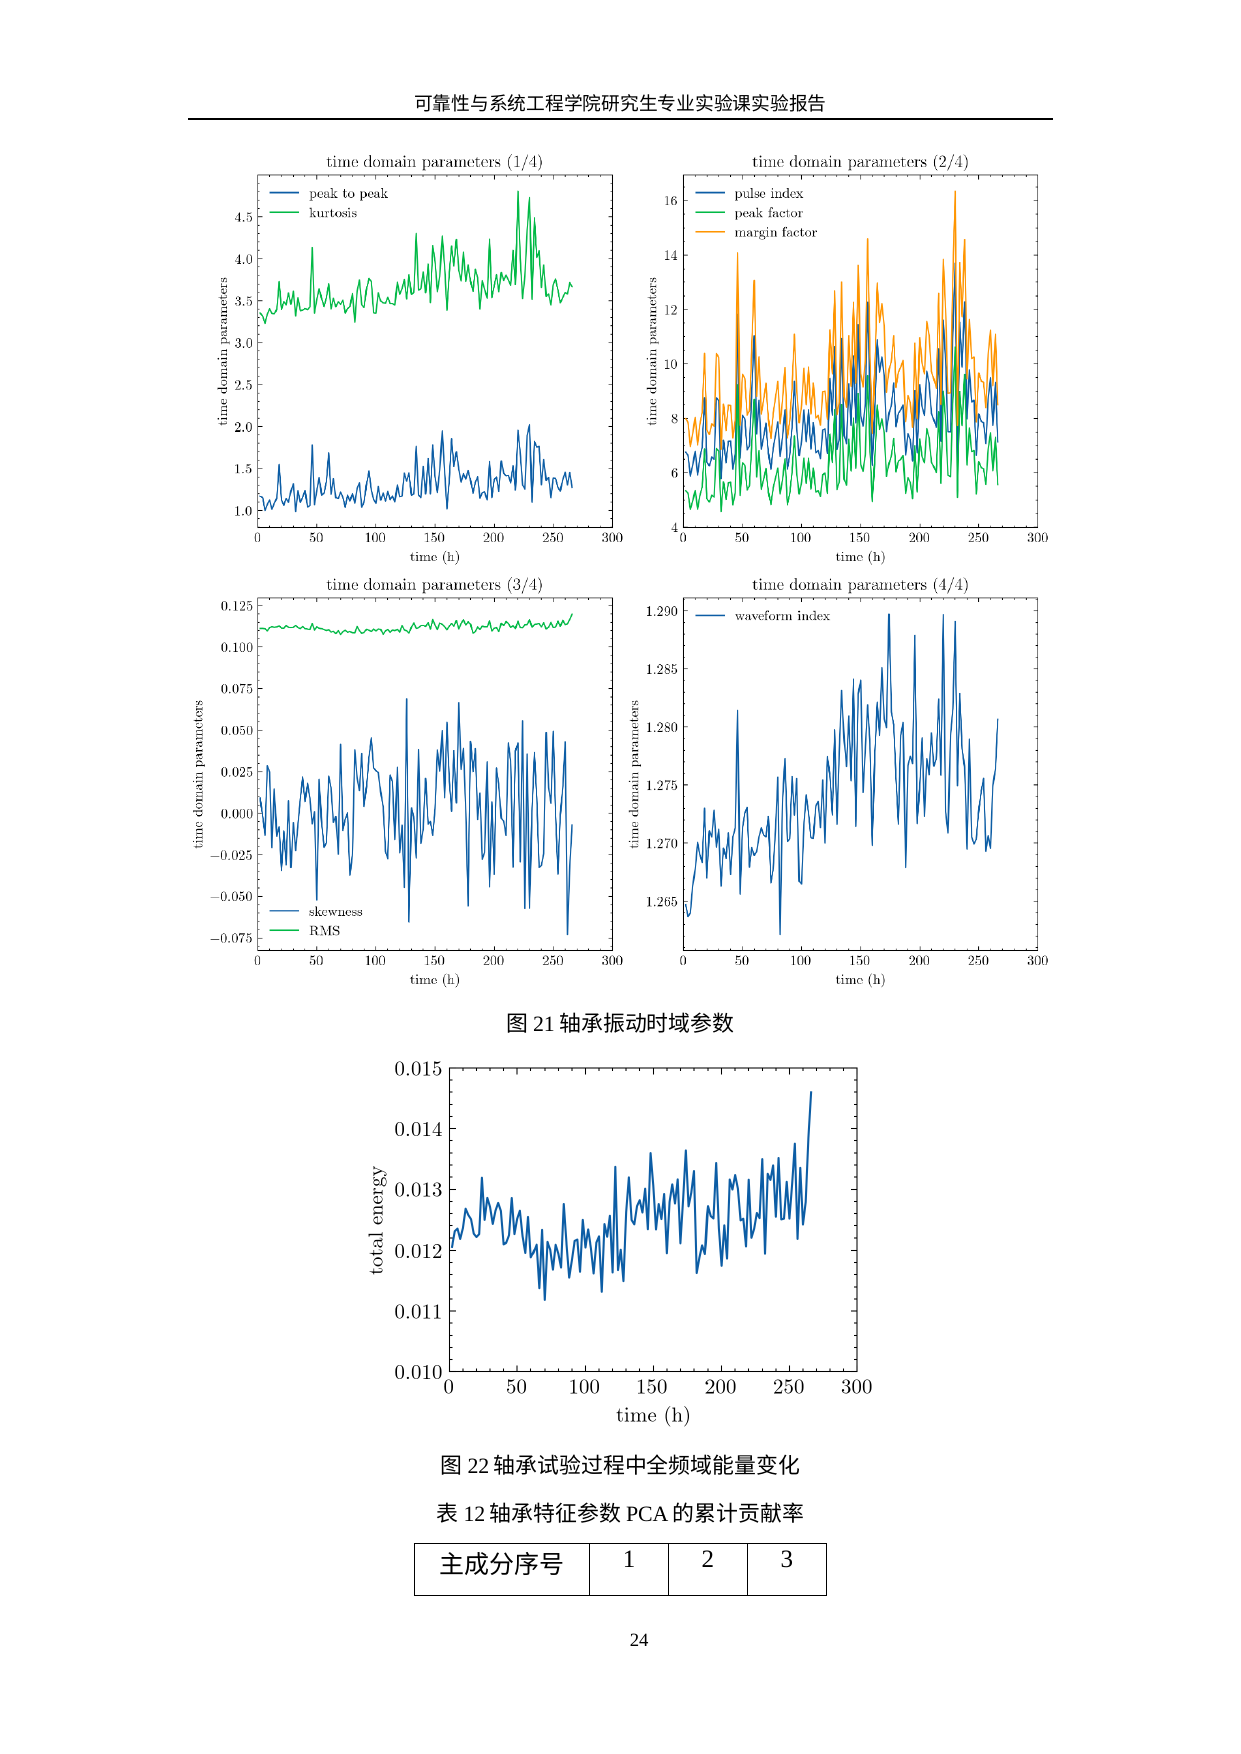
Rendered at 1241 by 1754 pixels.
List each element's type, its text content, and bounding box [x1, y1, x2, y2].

picture [360, 1053, 880, 1434]
text 表 12轴承特征参数 PCA 的累计贡献率 [187, 1496, 1053, 1527]
text 图 22轴承试验过程中全频域能量变化 [187, 1448, 1053, 1480]
table_header 2 [669, 1544, 747, 1595]
text 图 21轴承振动时域参数 [187, 1006, 1053, 1038]
table_header 3 [748, 1544, 826, 1595]
table_header 1 [590, 1544, 668, 1595]
picture [187, 150, 1053, 992]
table_header 主成分序号 [415, 1544, 589, 1595]
